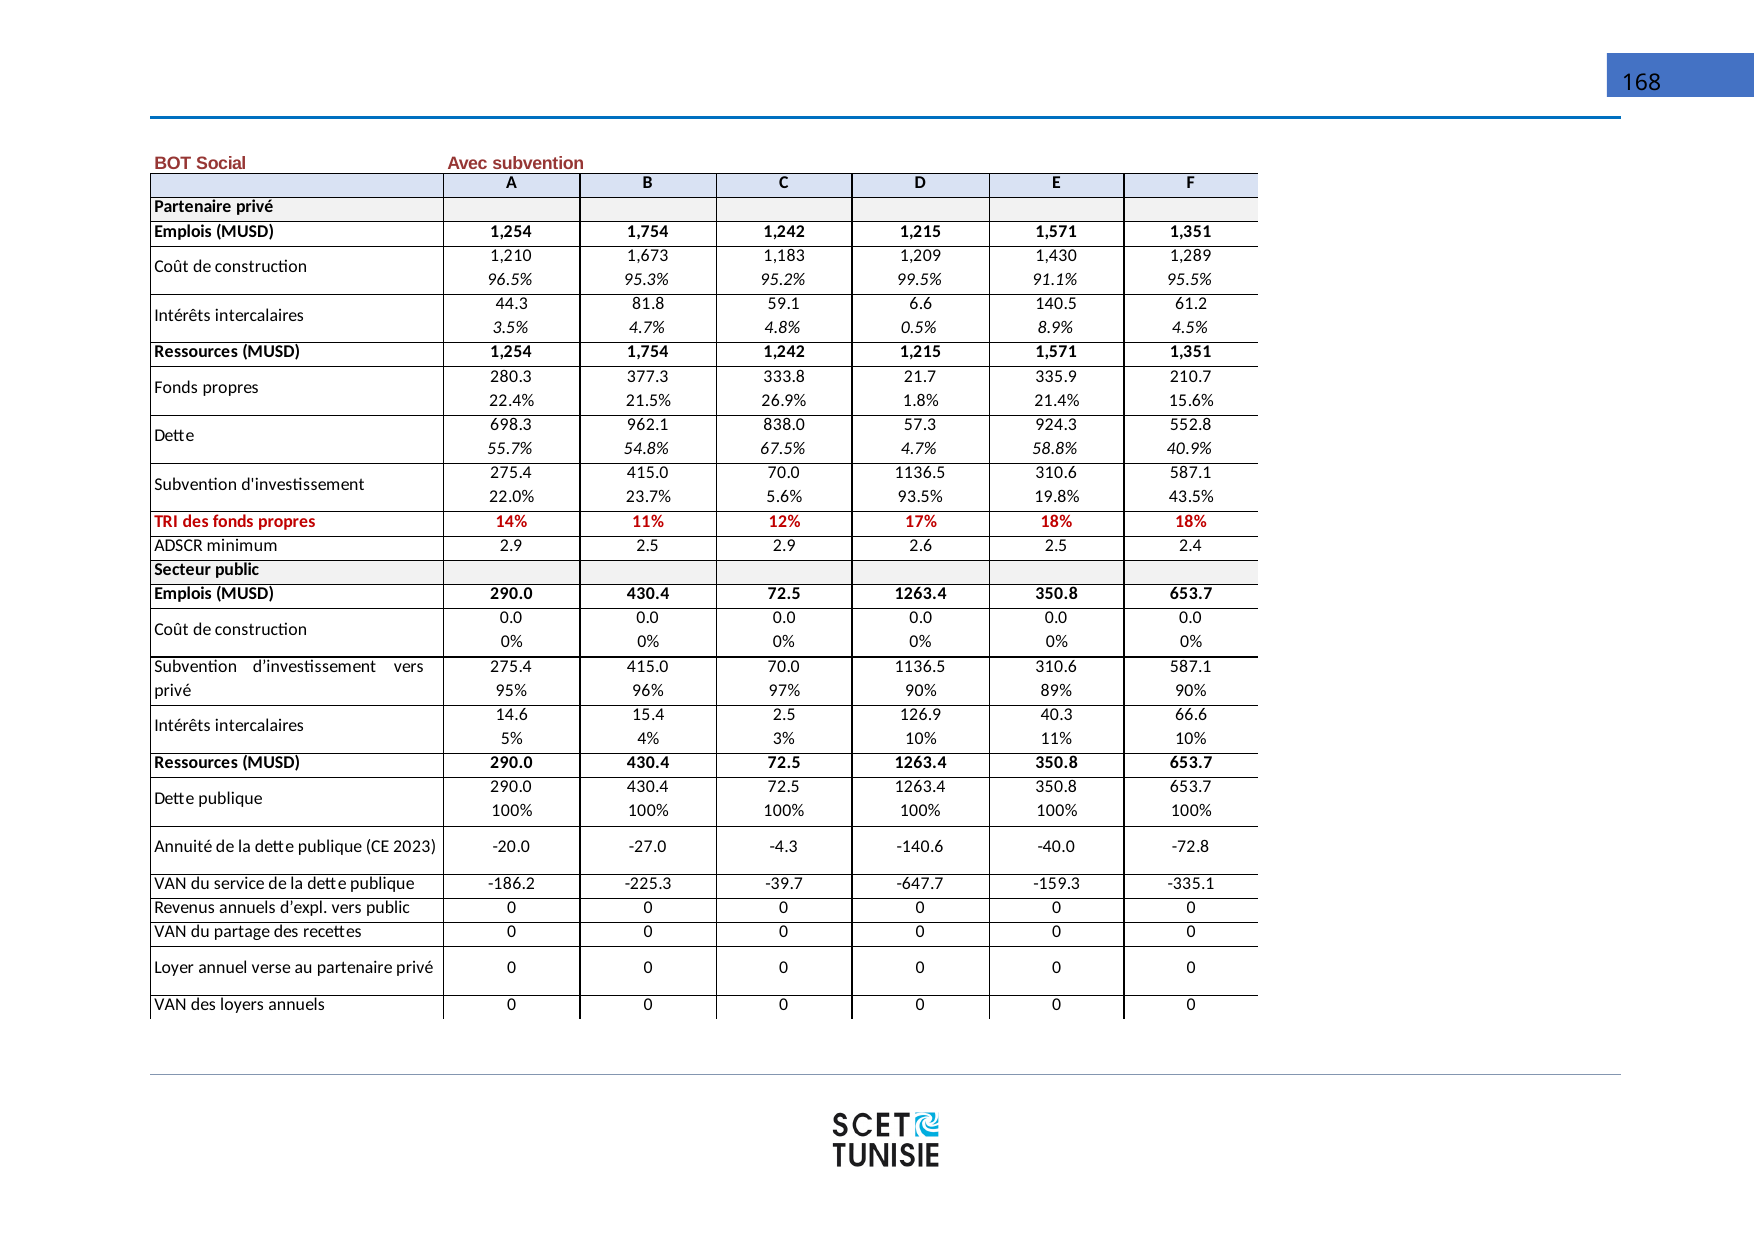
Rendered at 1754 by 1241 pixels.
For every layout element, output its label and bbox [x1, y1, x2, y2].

picture [832, 1112, 939, 1167]
